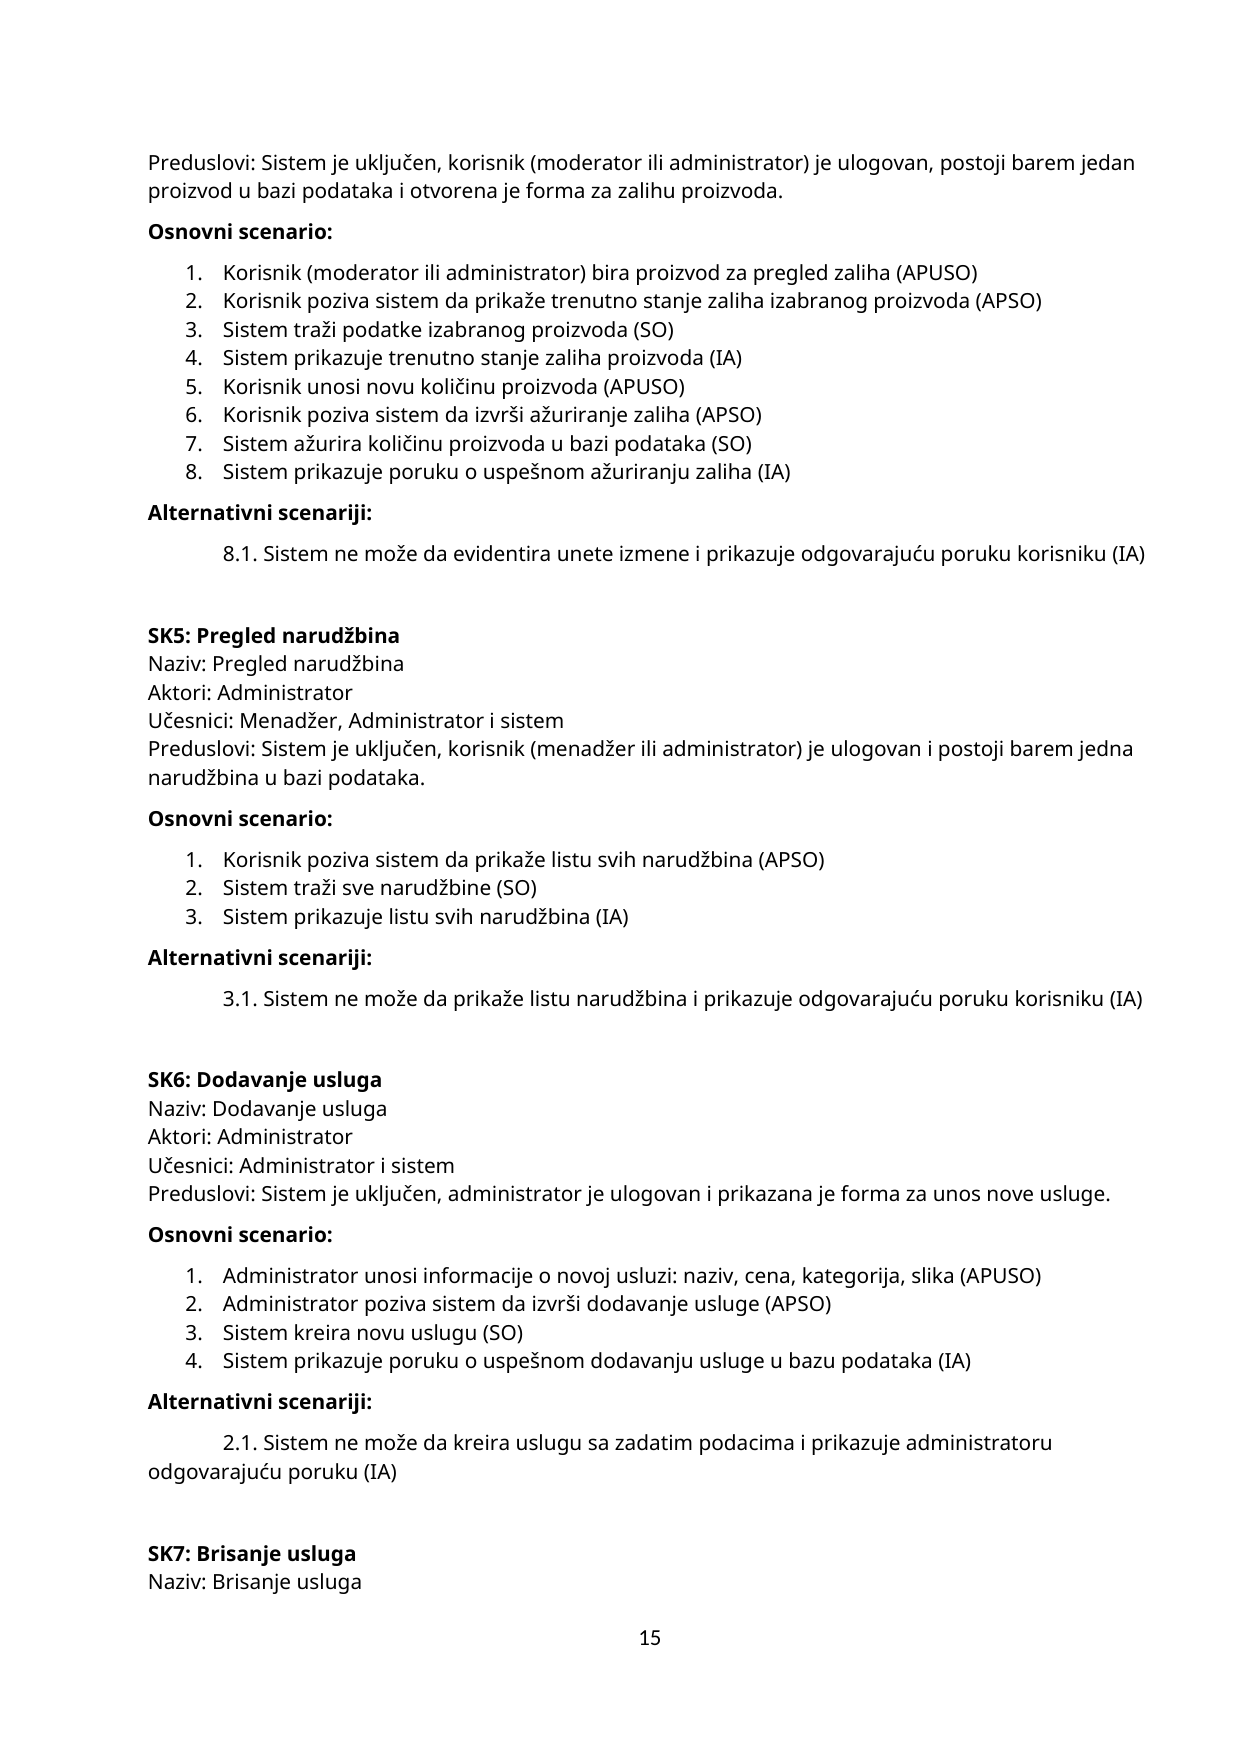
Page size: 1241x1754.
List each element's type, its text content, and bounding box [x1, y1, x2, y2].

list Sistem traži sve narudžbine (SO) [185, 873, 1152, 902]
list Korisnik poziva sistem da izvrši ažuriranje zaliha (APSO) [185, 400, 1152, 429]
list Administrator poziva sistem da izvrši dodavanje usluge (APSO) [185, 1289, 1152, 1318]
list Korisnik unosi novu količinu proizvoda (APUSO) [185, 372, 1152, 400]
list Sistem kreira novu uslugu (SO) [185, 1318, 1152, 1346]
text SK6: Dodavanje usluga Naziv: Dodavanje usluga Aktori: Administrator Učesnici: Administrator i sistem Preduslovi: Sistem je uključen, administrator je ulogovan i prikazana je forma za unos nove usluge. [148, 1066, 1152, 1208]
text 8.1. Sistem ne može da evidentira unete izmene i prikazuje odgovarajuću poruku korisniku (IA) [148, 539, 1152, 567]
text 2.1. Sistem ne može da kreira uslugu sa zadatim podacima i prikazuje administratoru odgovarajuću poruku (IA) [148, 1428, 1152, 1485]
text Osnovni scenario: [148, 1220, 1152, 1249]
list Sistem prikazuje listu svih narudžbina (IA) [185, 902, 1152, 930]
list Sistem prikazuje trenutno stanje zaliha proizvoda (IA) [185, 343, 1152, 372]
list Sistem prikazuje poruku o uspešnom dodavanju usluge u bazu podataka (IA) [185, 1346, 1152, 1375]
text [148, 1539, 1152, 1596]
text Alternativni scenariji: [148, 943, 1152, 971]
list Sistem ažurira količinu proizvoda u bazi podataka (SO) [185, 429, 1152, 457]
list Sistem prikazuje poruku o uspešnom ažuriranju zaliha (IA) [185, 457, 1152, 486]
list Korisnik poziva sistem da prikaže listu svih narudžbina (APSO) [185, 845, 1152, 873]
text 3.1. Sistem ne može da prikaže listu narudžbina i prikazuje odgovarajuću poruku korisniku (IA) [148, 984, 1152, 1012]
text Osnovni scenario: [148, 217, 1152, 246]
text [148, 148, 1152, 204]
text Osnovni scenario: [148, 804, 1152, 832]
list Administrator unosi informacije o novoj usluzi: naziv, cena, kategorija, slika (APUSO) [185, 1261, 1152, 1289]
text SK5: Pregled narudžbina Naziv: Pregled narudžbina Aktori: Administrator Učesnici: Menadžer, Administrator i sistem Preduslovi: Sistem je uključen, korisnik (menadžer ili administrator) je ulogovan i postoji barem jedna narudžbina u bazi podataka. [148, 621, 1152, 791]
list Korisnik poziva sistem da prikaže trenutno stanje zaliha izabranog proizvoda (APSO) [185, 286, 1152, 315]
text Alternativni scenariji: [148, 1387, 1152, 1416]
list Sistem traži podatke izabranog proizvoda (SO) [185, 315, 1152, 343]
list Korisnik (moderator ili administrator) bira proizvod za pregled zaliha (APUSO) [185, 258, 1152, 286]
text Alternativni scenariji: [148, 498, 1152, 526]
